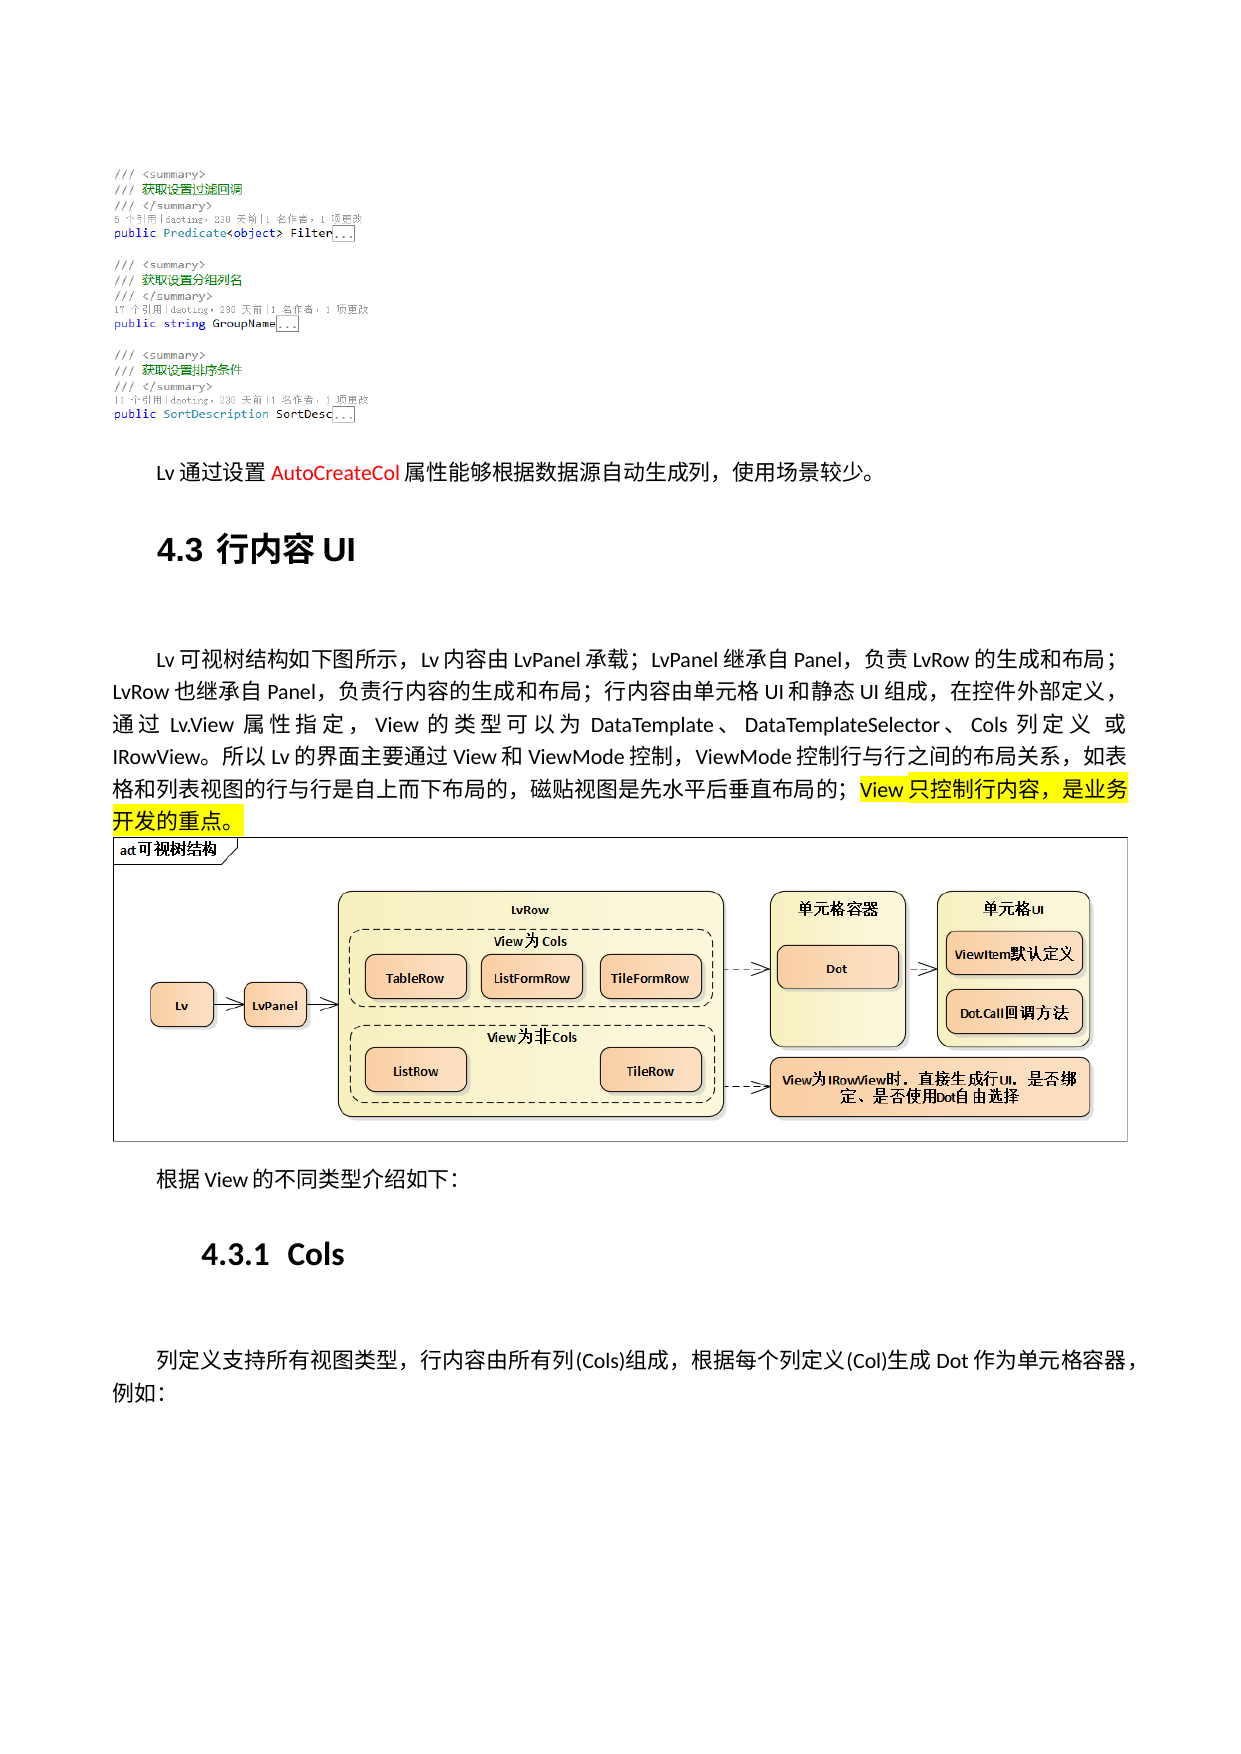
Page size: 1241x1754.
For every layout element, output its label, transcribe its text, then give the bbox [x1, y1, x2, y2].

text 根据View的不同类型介绍如下： [112, 1161, 1128, 1194]
subtitle Cols [201, 1221, 1128, 1286]
text 列定义支持所有视图类型，行内容由所有列(Cols)组成，根据每个列定义(Col)生成Dot作为单元格容器，例如： [112, 1343, 1128, 1408]
picture [112, 162, 379, 426]
text Lv可视树结构如下图所示，Lv内容由LvPanel承载；LvPanel 继承自Panel，负责LvRow的生成和布局；LvRow也继承自Panel，负责行内容的生成和布局；行内容由单元格UI和静态UI组成，在控件外部定义，通过Lv.View属性指定，View的类型可以为DataTemplate、DataTemplateSelector、Cols列定义 或 IRowView。所以Lv的界面主要通过View和ViewMode控制，ViewMode控制行与行之间的布局关系，如表格和列表视图的行与行是自上而下布局的，磁贴视图是先水平后垂直布局的；View只控制行内容，是业务开发的重点。 [112, 641, 1128, 836]
picture [112, 836, 1128, 1142]
text Lv通过设置AutoCreateCol属性能够根据数据源自动生成列，使用场景较少。 [112, 454, 1128, 487]
subtitle 行内容UI [157, 514, 1128, 579]
